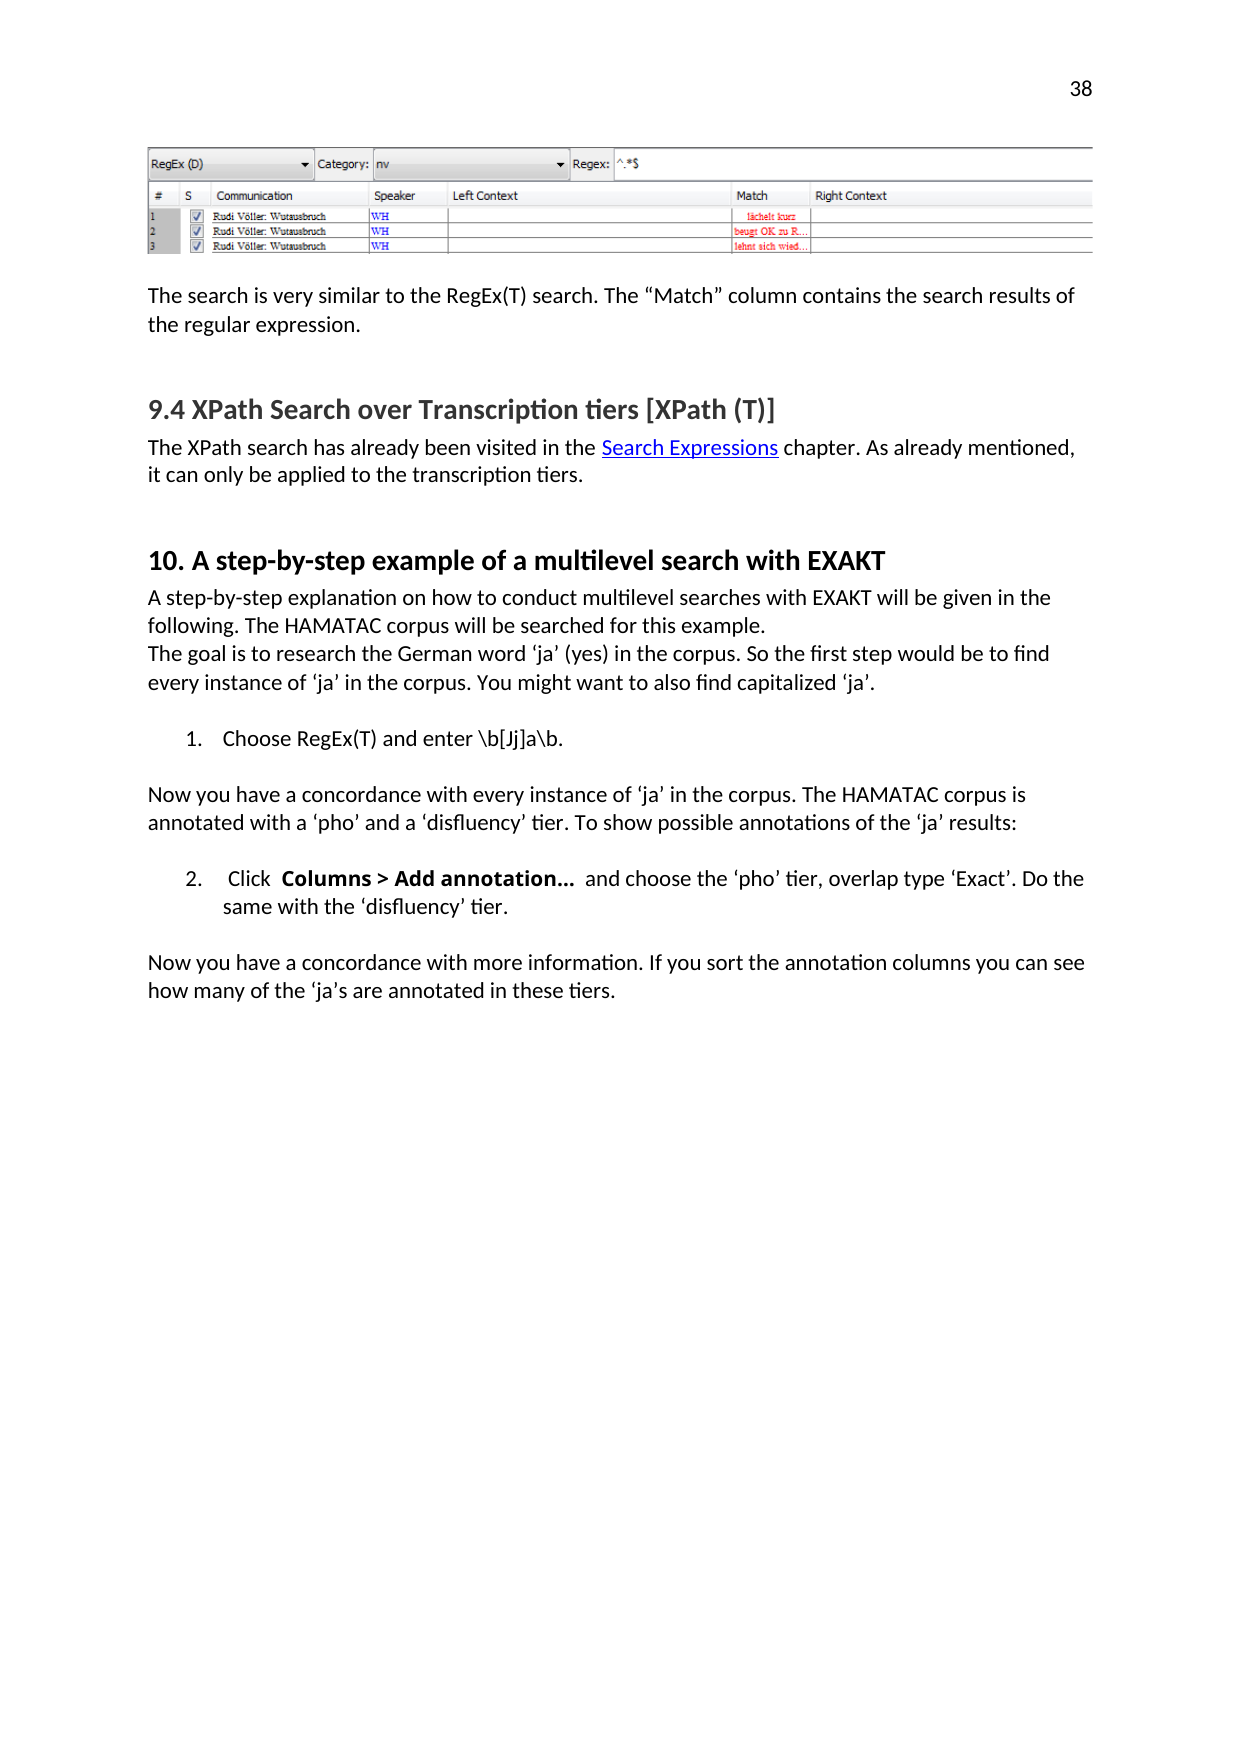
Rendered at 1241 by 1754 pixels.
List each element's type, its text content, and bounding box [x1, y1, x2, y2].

subtitle .4 XPath Search over Transcription tiers [XPath ()] [148, 391, 1093, 426]
subtitle ultilevel search [148, 542, 1093, 577]
picture [147, 147, 1093, 254]
